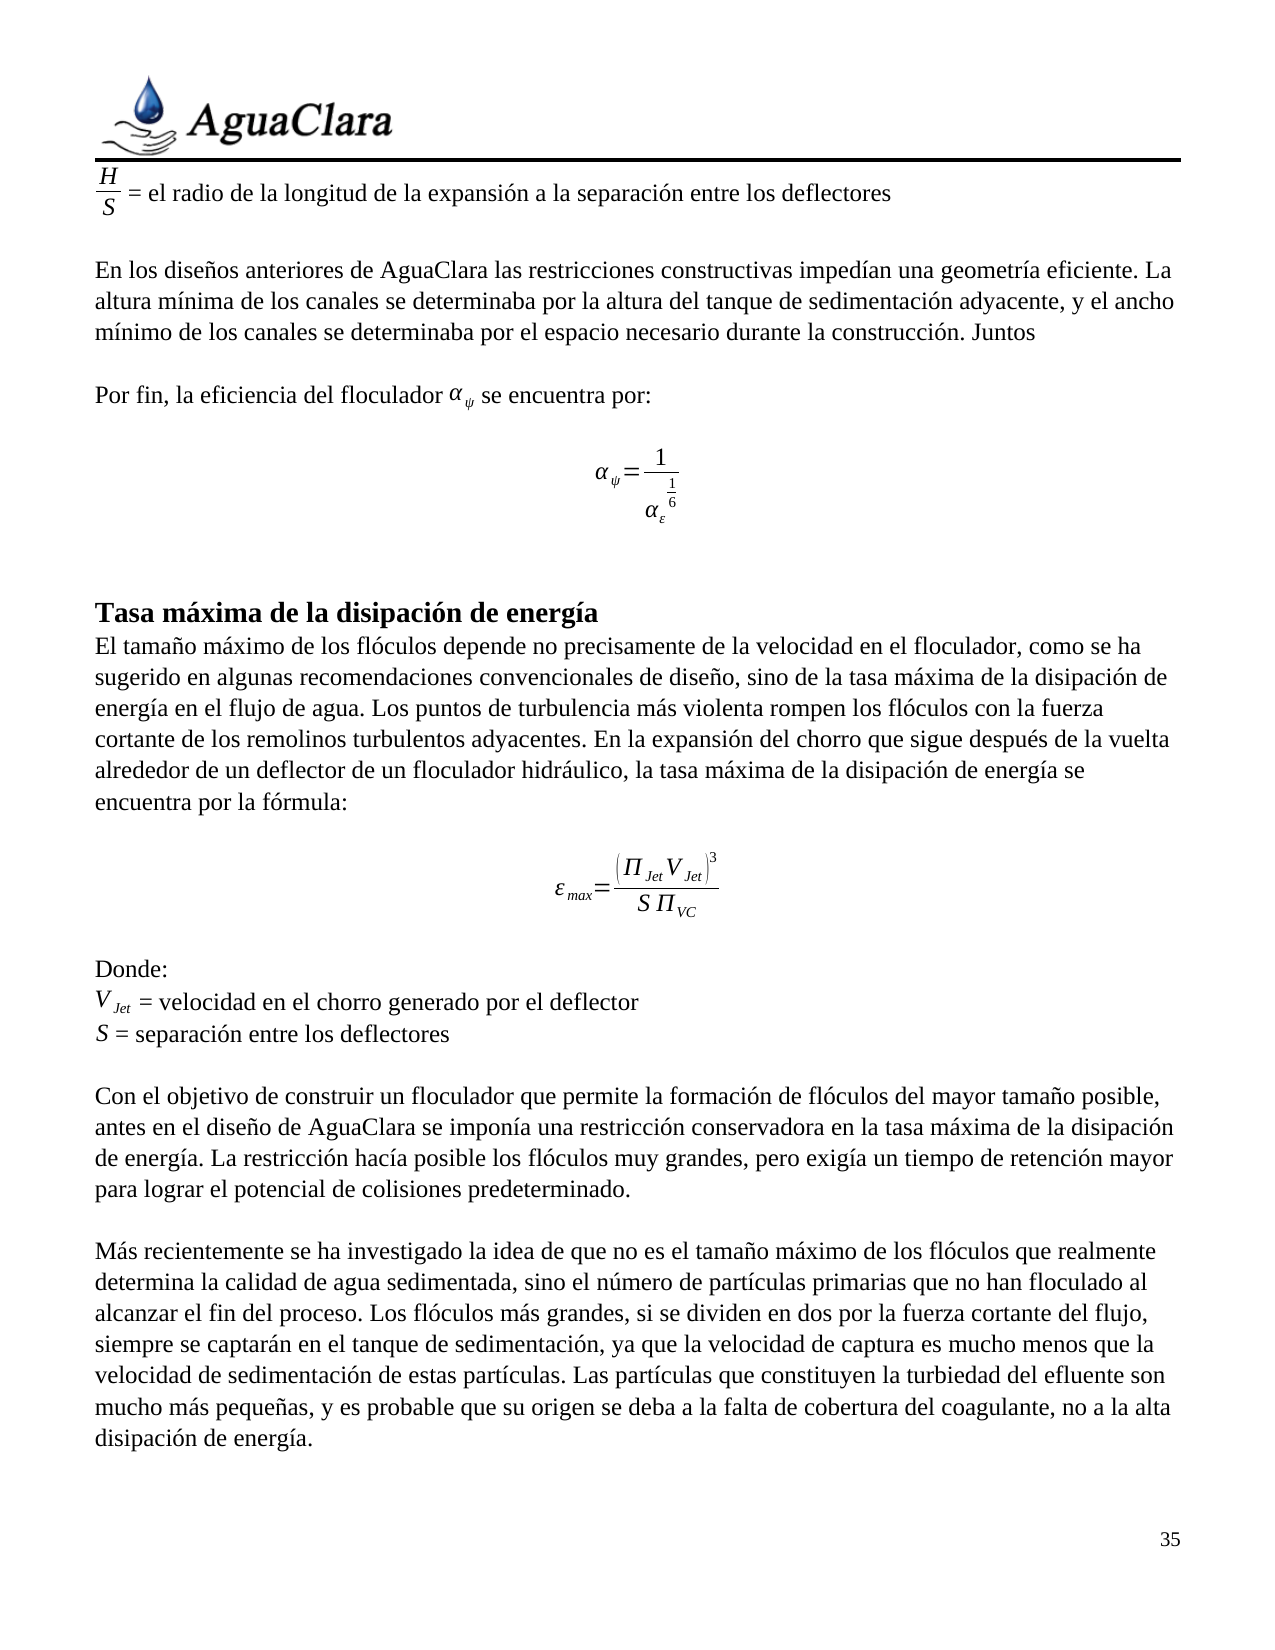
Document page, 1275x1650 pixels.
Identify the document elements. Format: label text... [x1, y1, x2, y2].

text El tamaño máximo de los flóculos depende no precisamente de la velocidad en el floculador, como se ha sugerido en algunas recomendaciones convencionales de diseño, sino de la tasa máxima de la disipación de energía en el flujo de agua. Los puntos de turbulencia más violenta rompen los flóculos con la fuerza cortante de los remolinos turbulentos adyacentes. En la expansión del chorro que sigue después de la vuelta alrededor de un deflector de un floculador hidráulico, la tasa máxima de la disipación de energía se encuentra por la fórmula: [94, 631, 1181, 815]
text = separación entre los deflectores [94, 1019, 1181, 1048]
subtitle Tasa máxima de la disipación de energía [94, 595, 1181, 629]
text En los diseños anteriores de AguaClara las restricciones constructivas impedían una geometría eficiente. La altura mínima de los canales se determinaba por la altura del tanque de sedimentación adyacente, y el ancho mínimo de los canales se determinaba por el espacio necesario durante la construcción. Juntos [94, 255, 1181, 346]
text = el radio de la longitud de la expansión a la separación entre los deflectores [94, 162, 1181, 221]
text Más recientemente se ha investigado la idea de que no es el tamaño máximo de los flóculos que realmente determina la calidad de agua sedimentada, sino el número de partículas primarias que no han floculado al alcanzar el fin del proceso. Los flóculos más grandes, si se dividen en dos por la fuerza cortante del flujo, siempre se captarán en el tanque de sedimentación, ya que la velocidad de captura es mucho menos que la velocidad de sedimentación de estas partículas. Las partículas que constituyen la turbiedad del efluente son mucho más pequeñas, y es probable que su origen se deba a la falta de cobertura del coagulante, no a la alta disipación de energía. [94, 1236, 1181, 1451]
text = velocidad en el chorro generado por el deflector [94, 985, 1181, 1017]
text Por fin, la eficiencia del floculador se encuentra por: [94, 379, 1181, 410]
picture [94, 75, 412, 158]
text Con el objetivo de construir un floculador que permite la formación de flóculos del mayor tamaño posible, antes en el diseño de AguaClara se imponía una restricción conservadora en la tasa máxima de la disipación de energía. La restricción hacía posible los flóculos muy grandes, pero exigía un tiempo de retención mayor para lograr el potencial de colisiones predeterminado. [94, 1081, 1181, 1203]
text Donde: [94, 954, 1181, 983]
